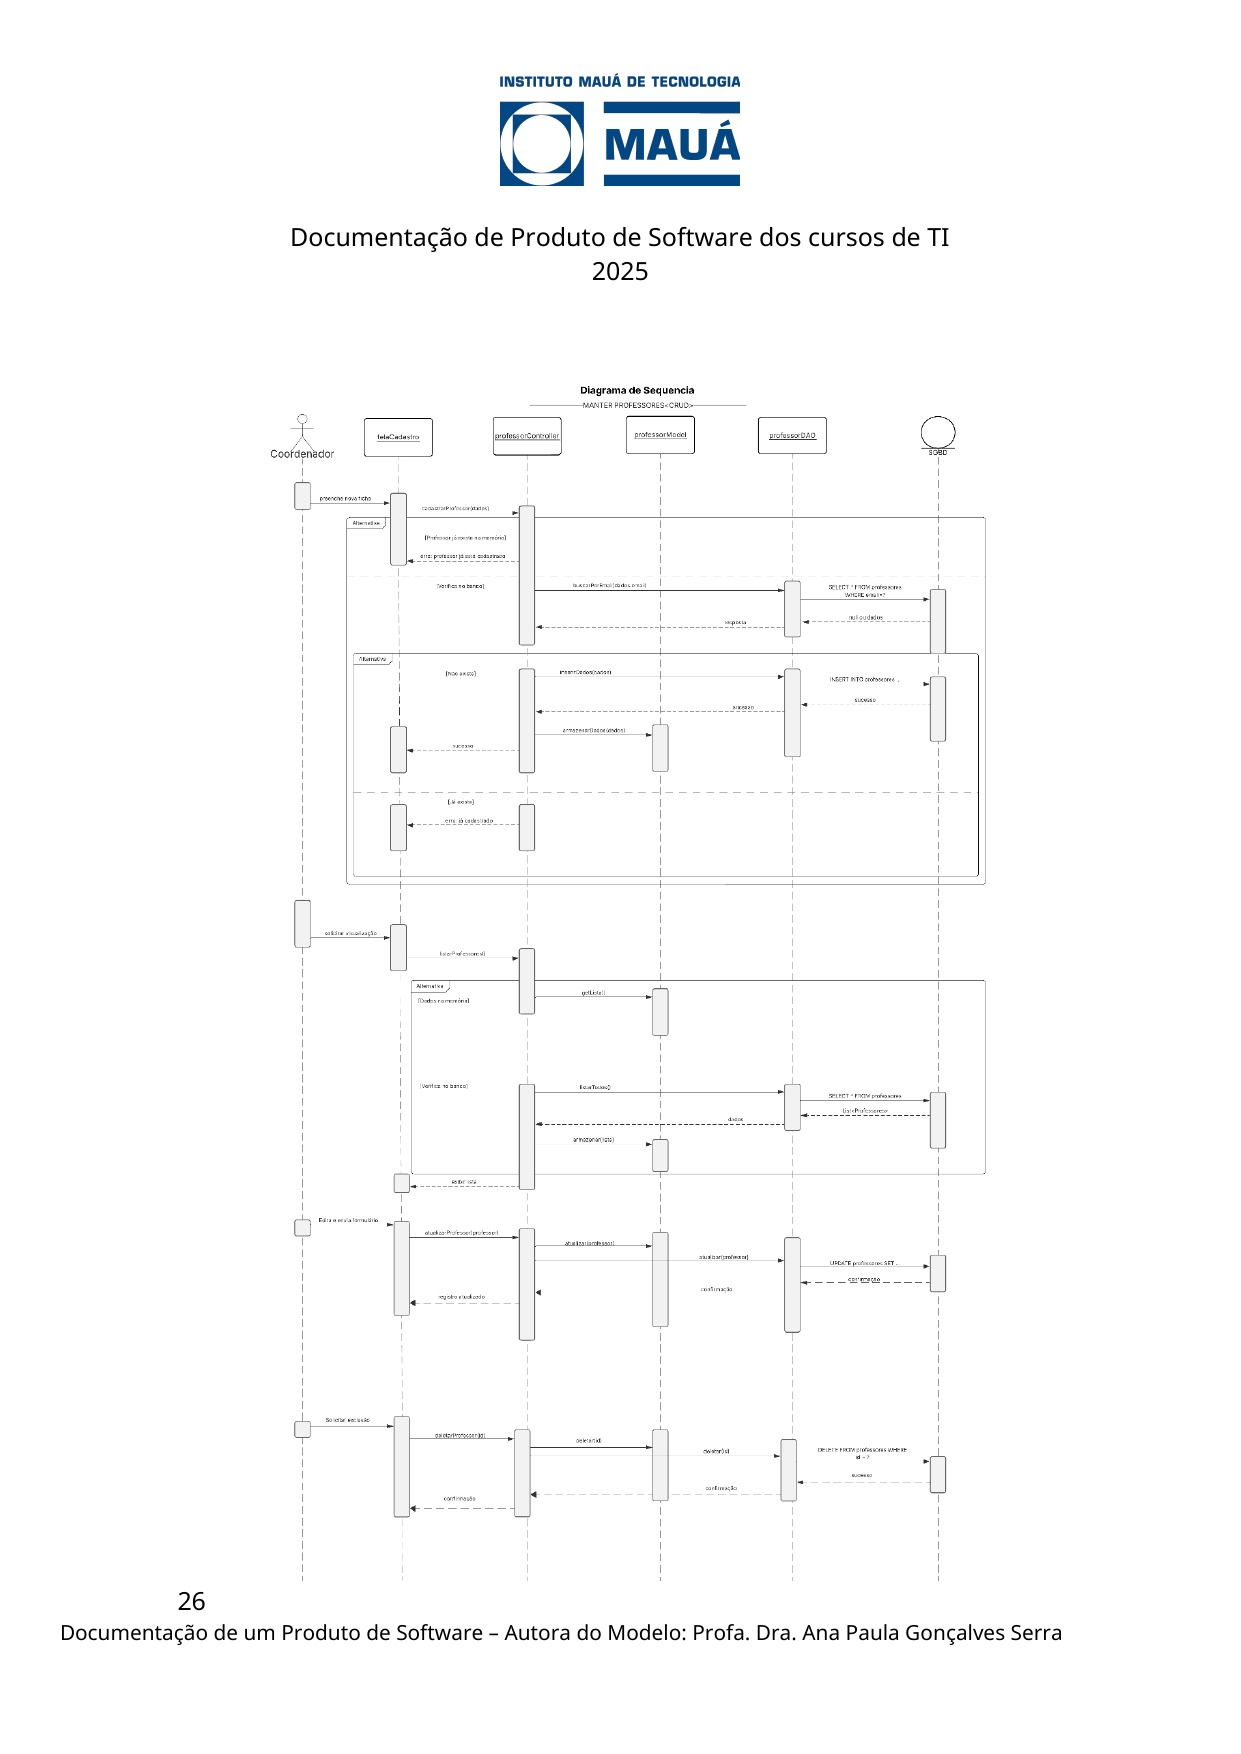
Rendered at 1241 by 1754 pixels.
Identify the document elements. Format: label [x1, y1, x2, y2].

picture [177, 321, 1063, 1584]
picture [500, 73, 740, 186]
